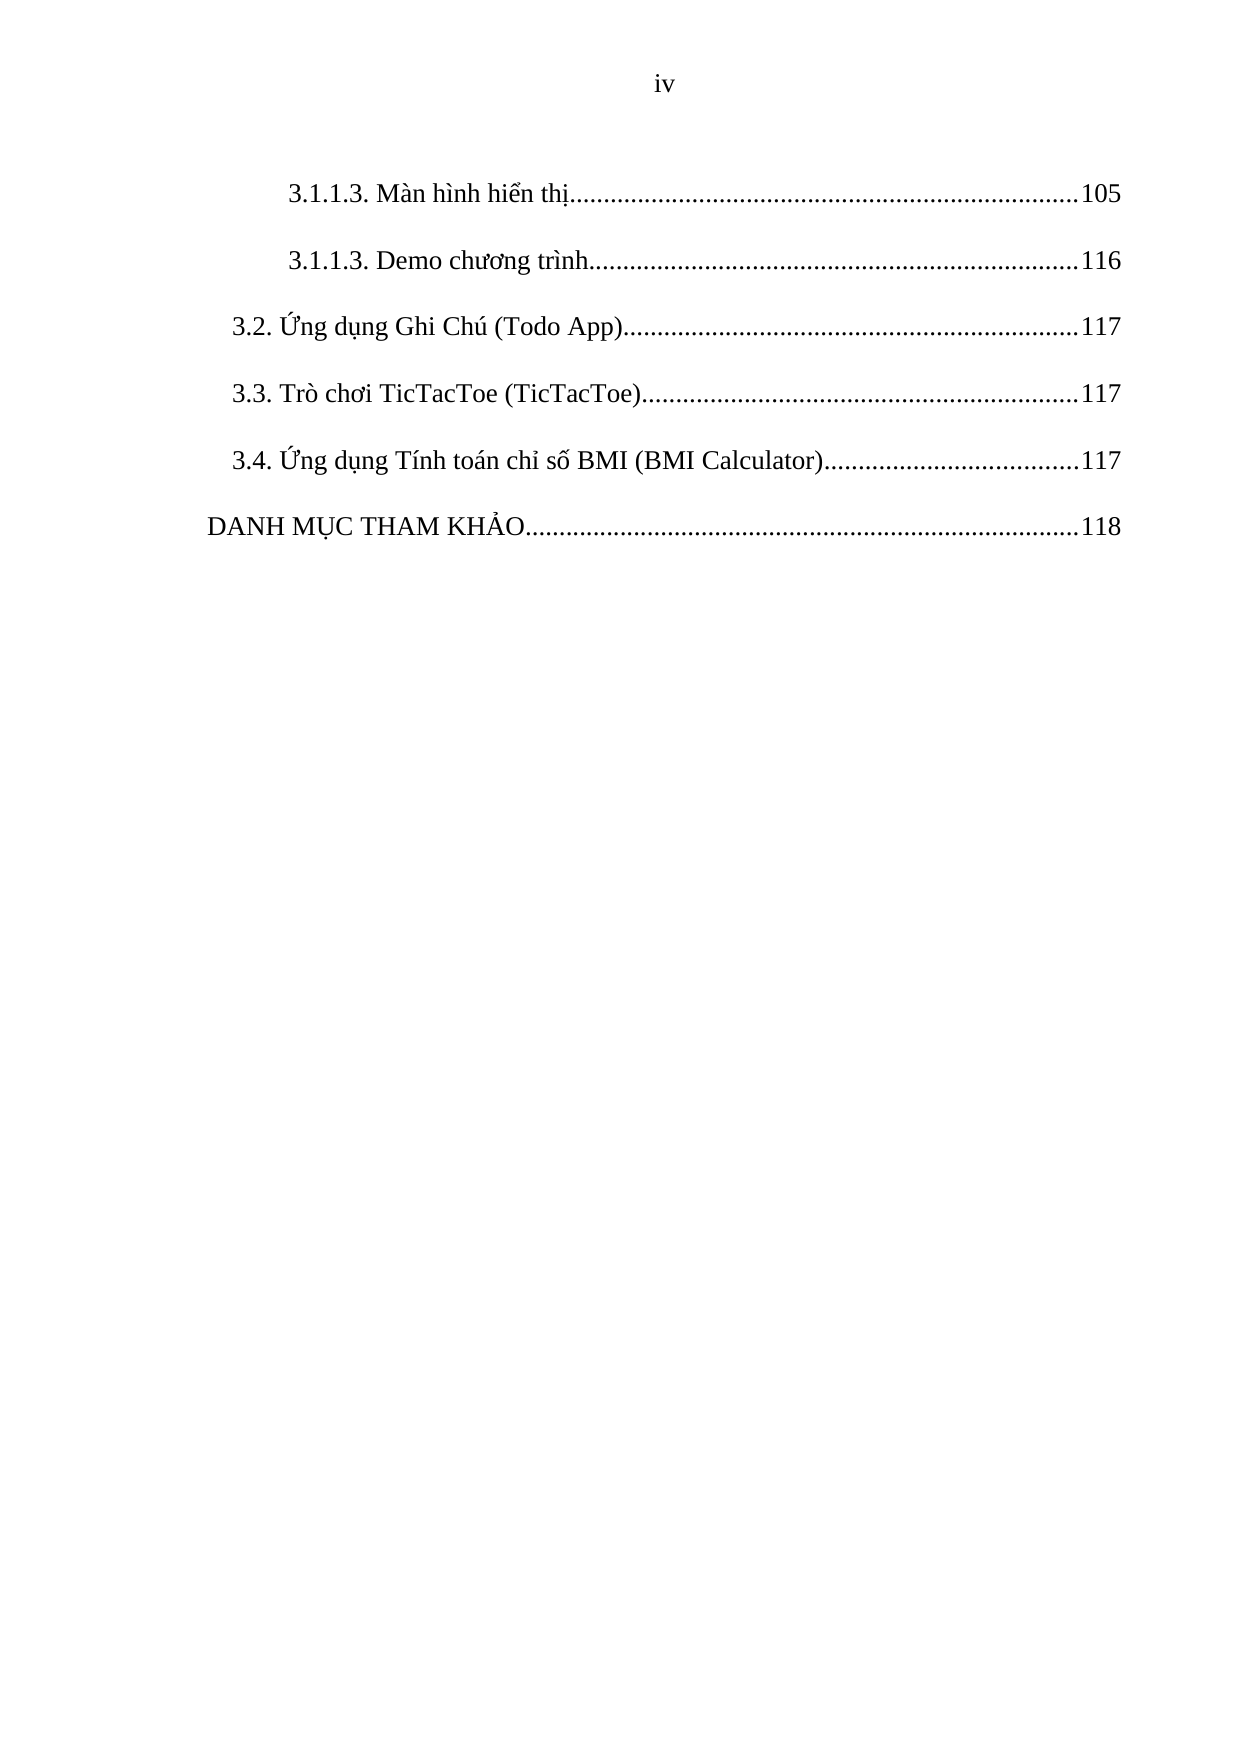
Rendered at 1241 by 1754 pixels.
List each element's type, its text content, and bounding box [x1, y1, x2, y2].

text 3.2. Ứng dụng Ghi Chú (Todo App) 117 [232, 311, 1122, 342]
text 3.3. Trò chơi TicTacToe (TicTacToe) 117 [232, 377, 1122, 408]
text 3.1.1.3. Màn hình hiển thị 105 [288, 177, 1122, 208]
text DANH MỤC THAM KHẢO 118 [207, 511, 1122, 542]
text 3.1.1.3. Demo chương trình 116 [288, 244, 1122, 275]
text 3.4. Ứng dụng Tính toán chỉ số BMI (BMI Calculator) 117 [232, 444, 1122, 475]
